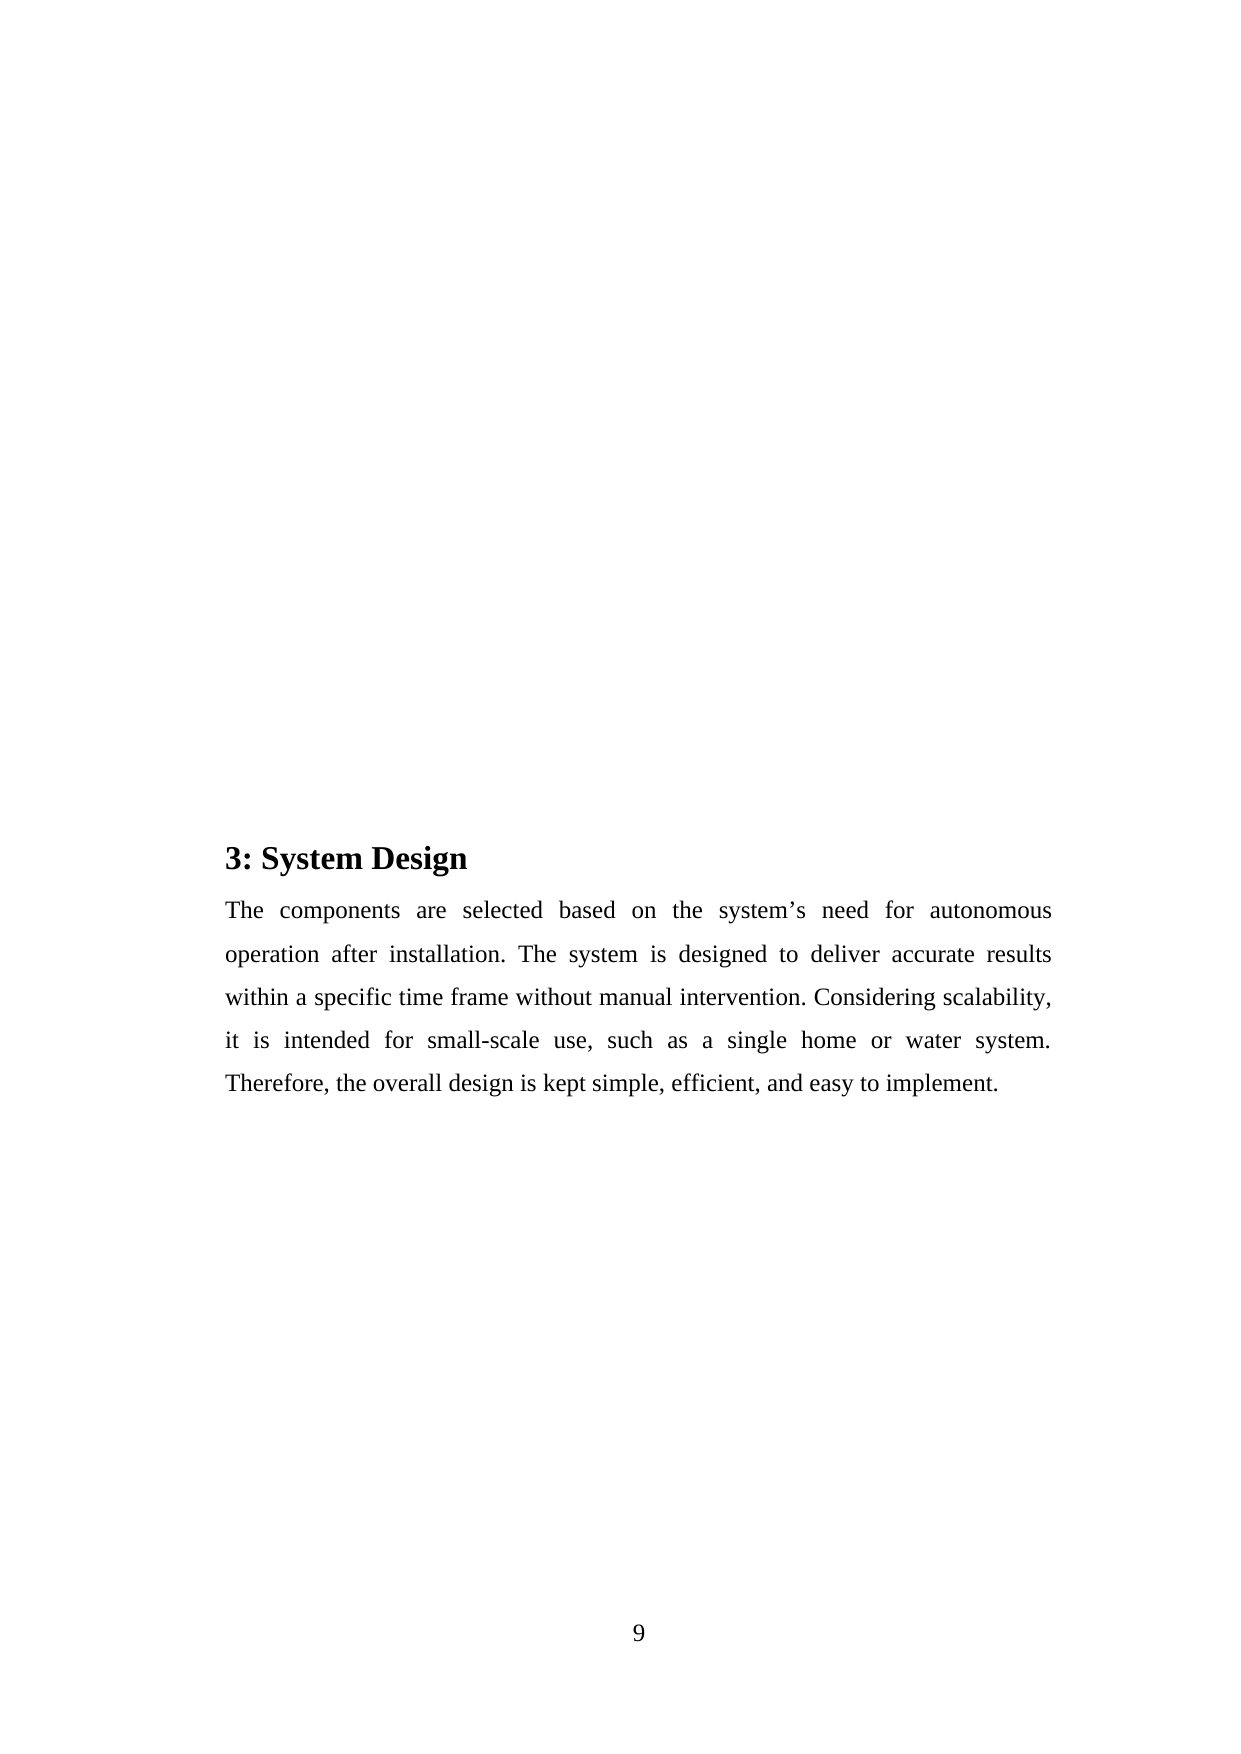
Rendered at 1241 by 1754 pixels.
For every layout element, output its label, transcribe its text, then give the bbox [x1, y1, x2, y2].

subtitle 3: System Design [225, 838, 1053, 876]
text The components are selected based on the system’s need for autonomous operation after installation. The system is designed to deliver accurate results within a specific time frame without manual intervention. Considering scalability, it is intended for small-scale use, such as a single home or water system. Therefore, the overall design is kept simple, efficient, and easy to implement. [225, 896, 1053, 1097]
